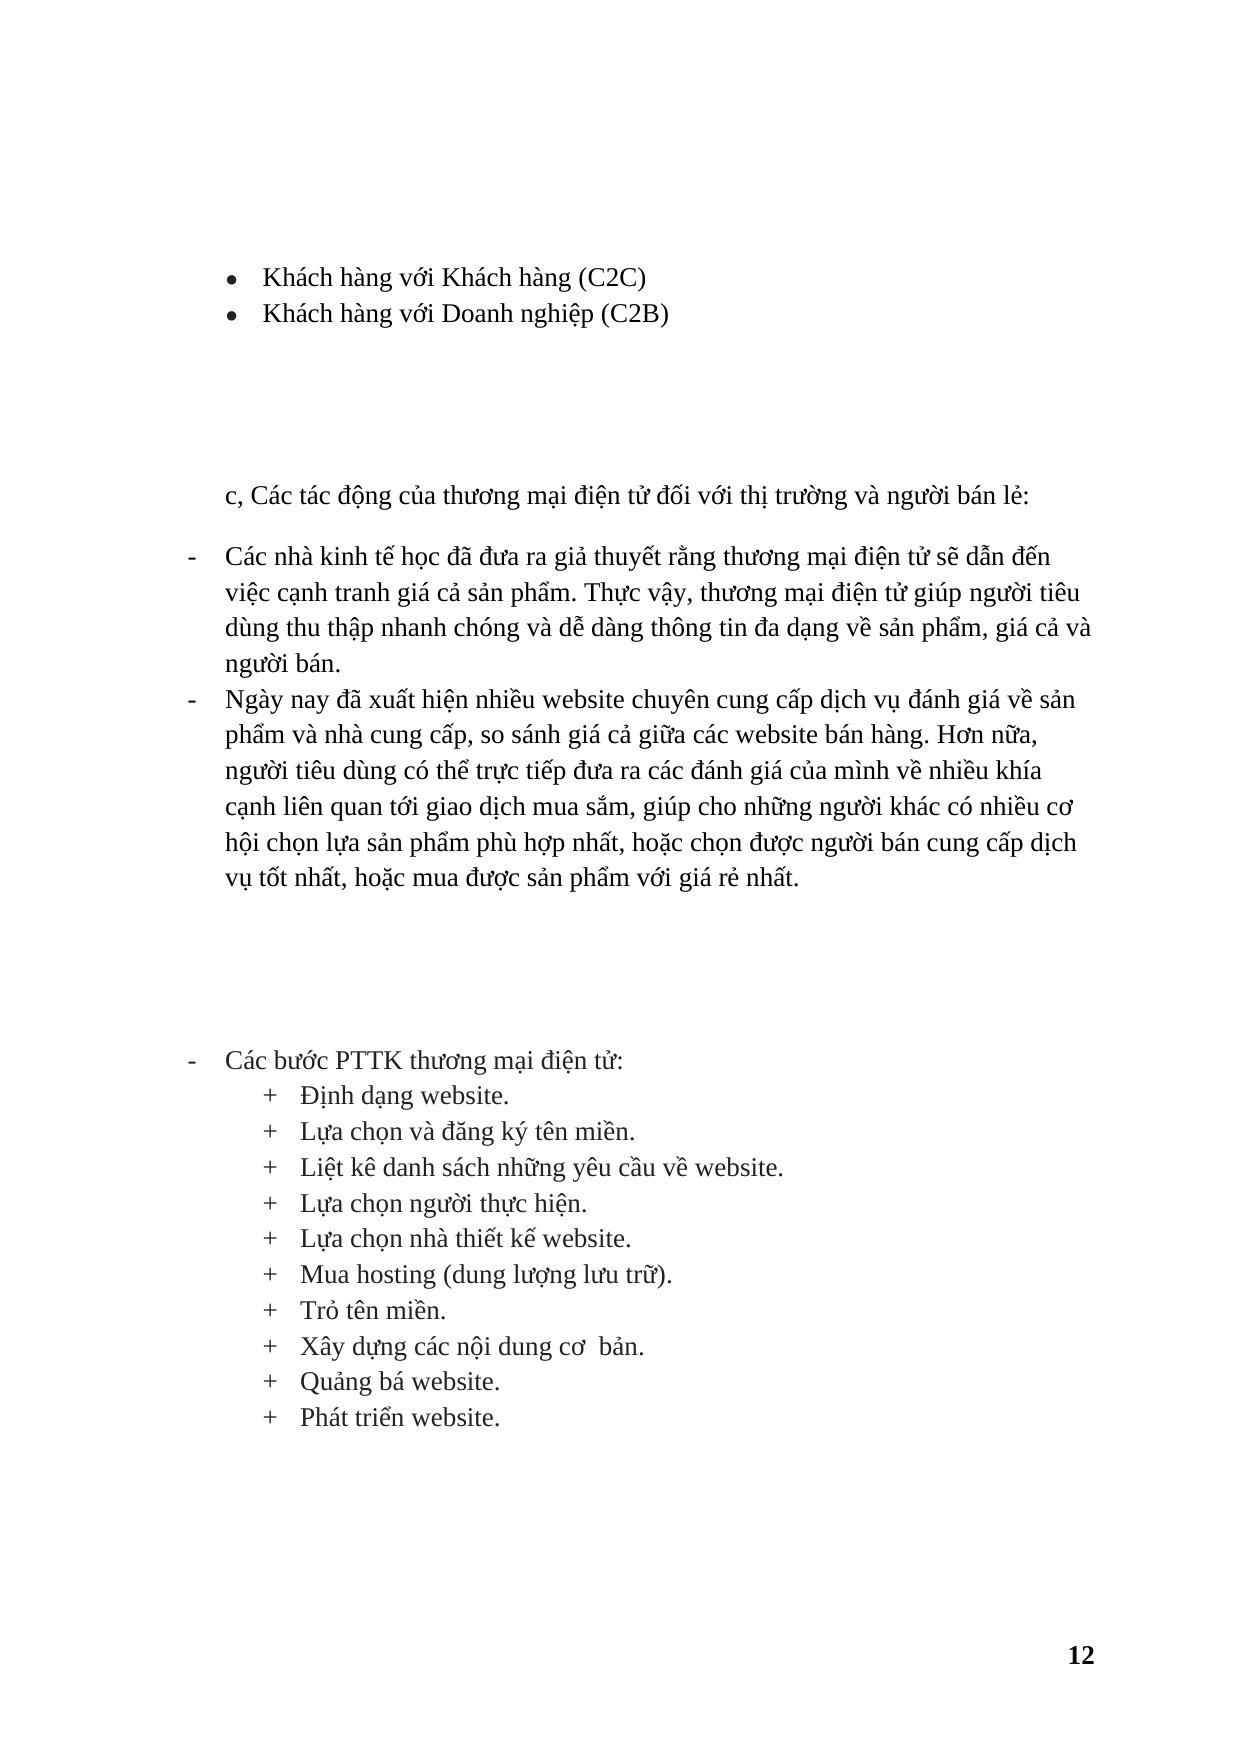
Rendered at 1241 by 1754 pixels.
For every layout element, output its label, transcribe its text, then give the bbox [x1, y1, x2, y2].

list Ngày nay đã xuất hiện nhiều website chuyên cung cấp dịch vụ đánh giá về sản phẩm và nhà cung cấp, so sánh giá cả giữa các website bán hàng. Hơn nữa, người tiêu dùng có thể trực tiếp đưa ra các đánh giá của mình về nhiều khía cạnh liên quan tới giao dịch mua sắm, giúp cho những người khác có nhiều cơ hội chọn lựa sản phẩm phù hợp nhất, hoặc chọn được người bán cung cấp dịch vụ tốt nhất, hoặc mua được sản phẩm với giá rẻ nhất. [187, 683, 1094, 893]
list Lựa chọn và đăng ký tên miền. [262, 1115, 1094, 1146]
list Định dạng website. [262, 1079, 1094, 1111]
list Lựa chọn người thực hiện. [262, 1187, 1094, 1218]
list Mua hosting (dung lượng lưu trữ). [262, 1258, 1094, 1289]
list Khách hàng với Khách hàng (C2C) [225, 261, 1094, 292]
list Phát triển website. [262, 1401, 1094, 1432]
list Các nhà kinh tế học đã đưa ra giả thuyết rằng thương mại điện tử sẽ dẫn đến việc cạnh tranh giá cả sản phẩm. Thực vậy, thương mại điện tử giúp người tiêu dùng thu thập nhanh chóng và dễ dàng thông tin đa dạng về sản phẩm, giá cả và người bán. [187, 540, 1094, 678]
list Lựa chọn nhà thiết kế website. [262, 1222, 1094, 1253]
list Quảng bá website. [262, 1365, 1094, 1396]
list Các bước PTTK thương mại điện tử: [187, 1044, 1094, 1075]
list Trỏ tên miền. [262, 1294, 1094, 1325]
list Khách hàng với Doanh nghiệp (C2B) [225, 297, 1094, 328]
list Xây dựng các nội dung cơ bản. [262, 1329, 1094, 1361]
list Liệt kê danh sách những yêu cầu về website. [262, 1151, 1094, 1182]
text c, Các tác động của thương mại điện tử đối với thị trường và người bán lẻ: [225, 479, 1094, 510]
